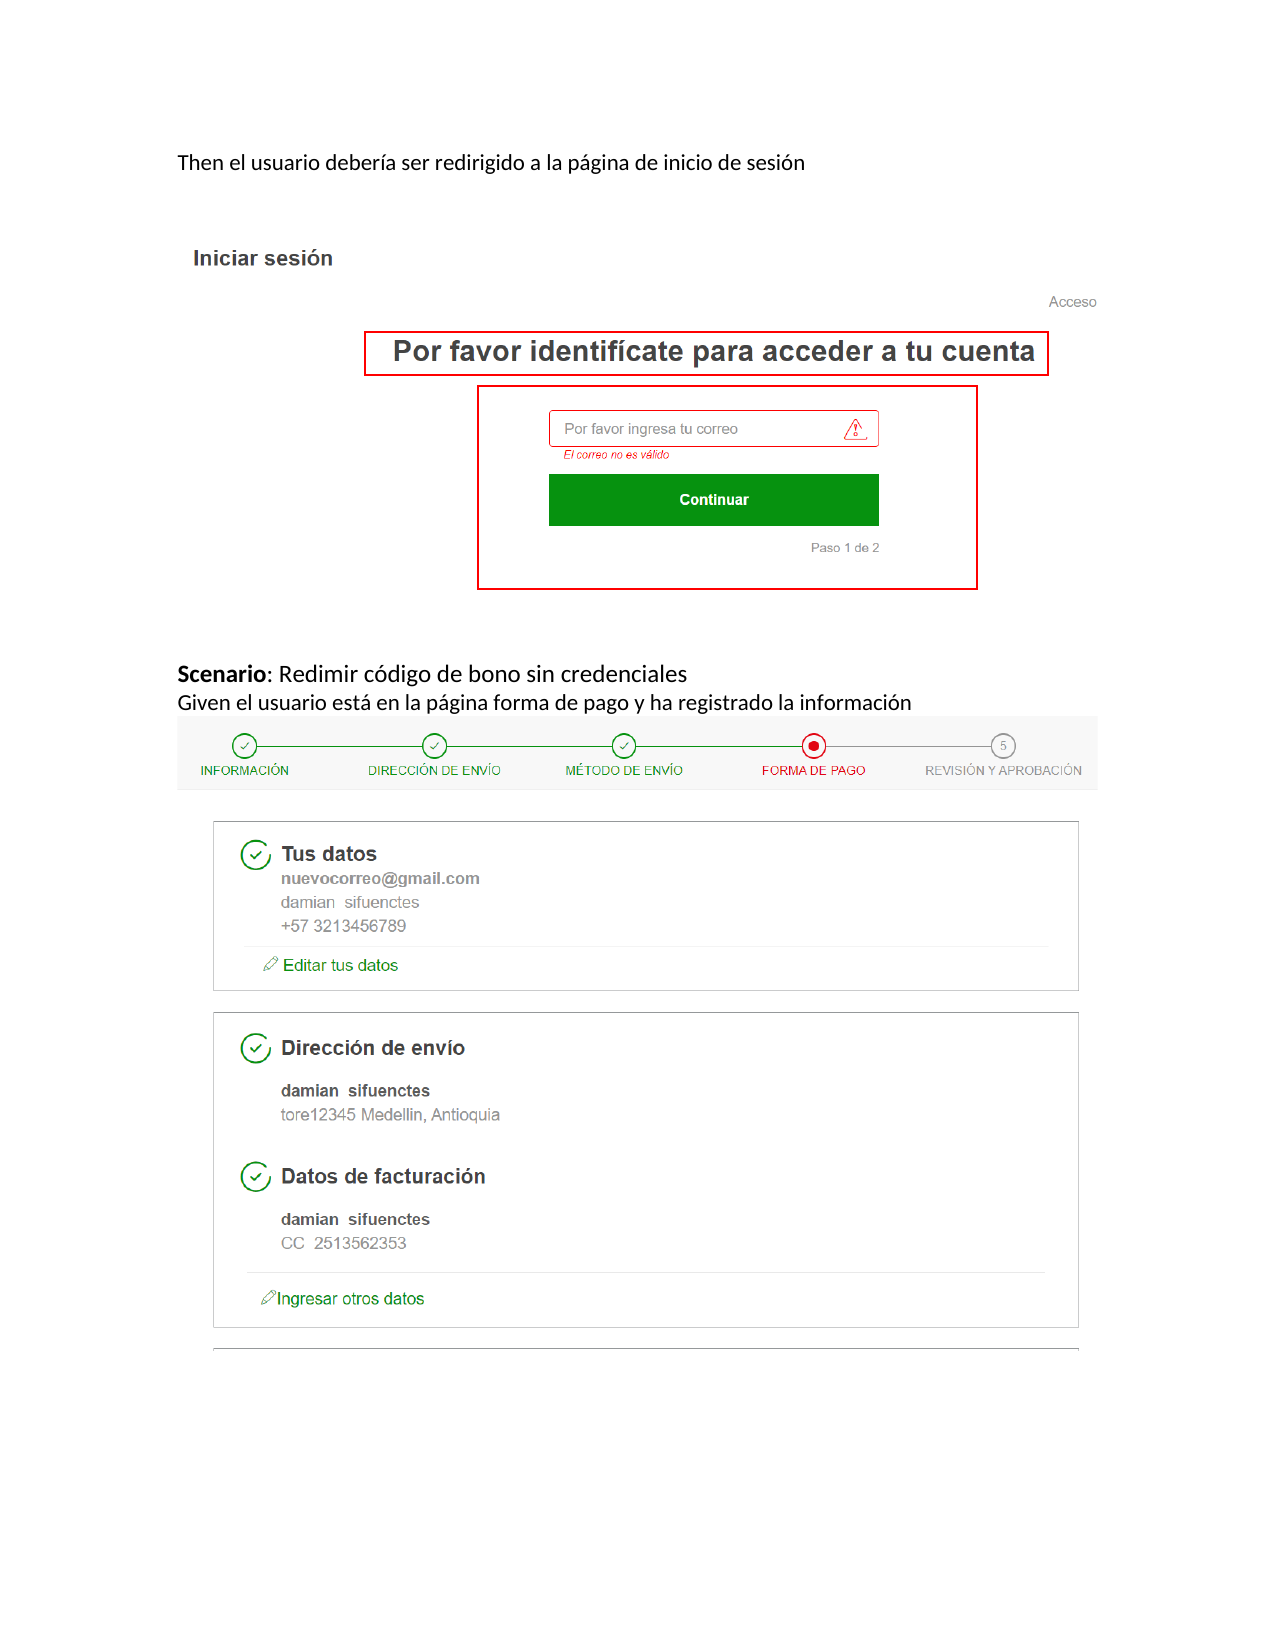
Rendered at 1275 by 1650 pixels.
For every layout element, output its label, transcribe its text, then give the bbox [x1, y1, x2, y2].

text Given el usuario está en la página forma de pago y ha registrado la información [177, 688, 1098, 716]
text Then el usuario debería ser redirigido a la página de inicio de sesión [177, 148, 1098, 176]
text Scenario: Redimir código de bono sin credenciales [177, 658, 1098, 688]
picture [177, 716, 1098, 1351]
picture [479, 387, 976, 588]
picture [177, 225, 1098, 590]
